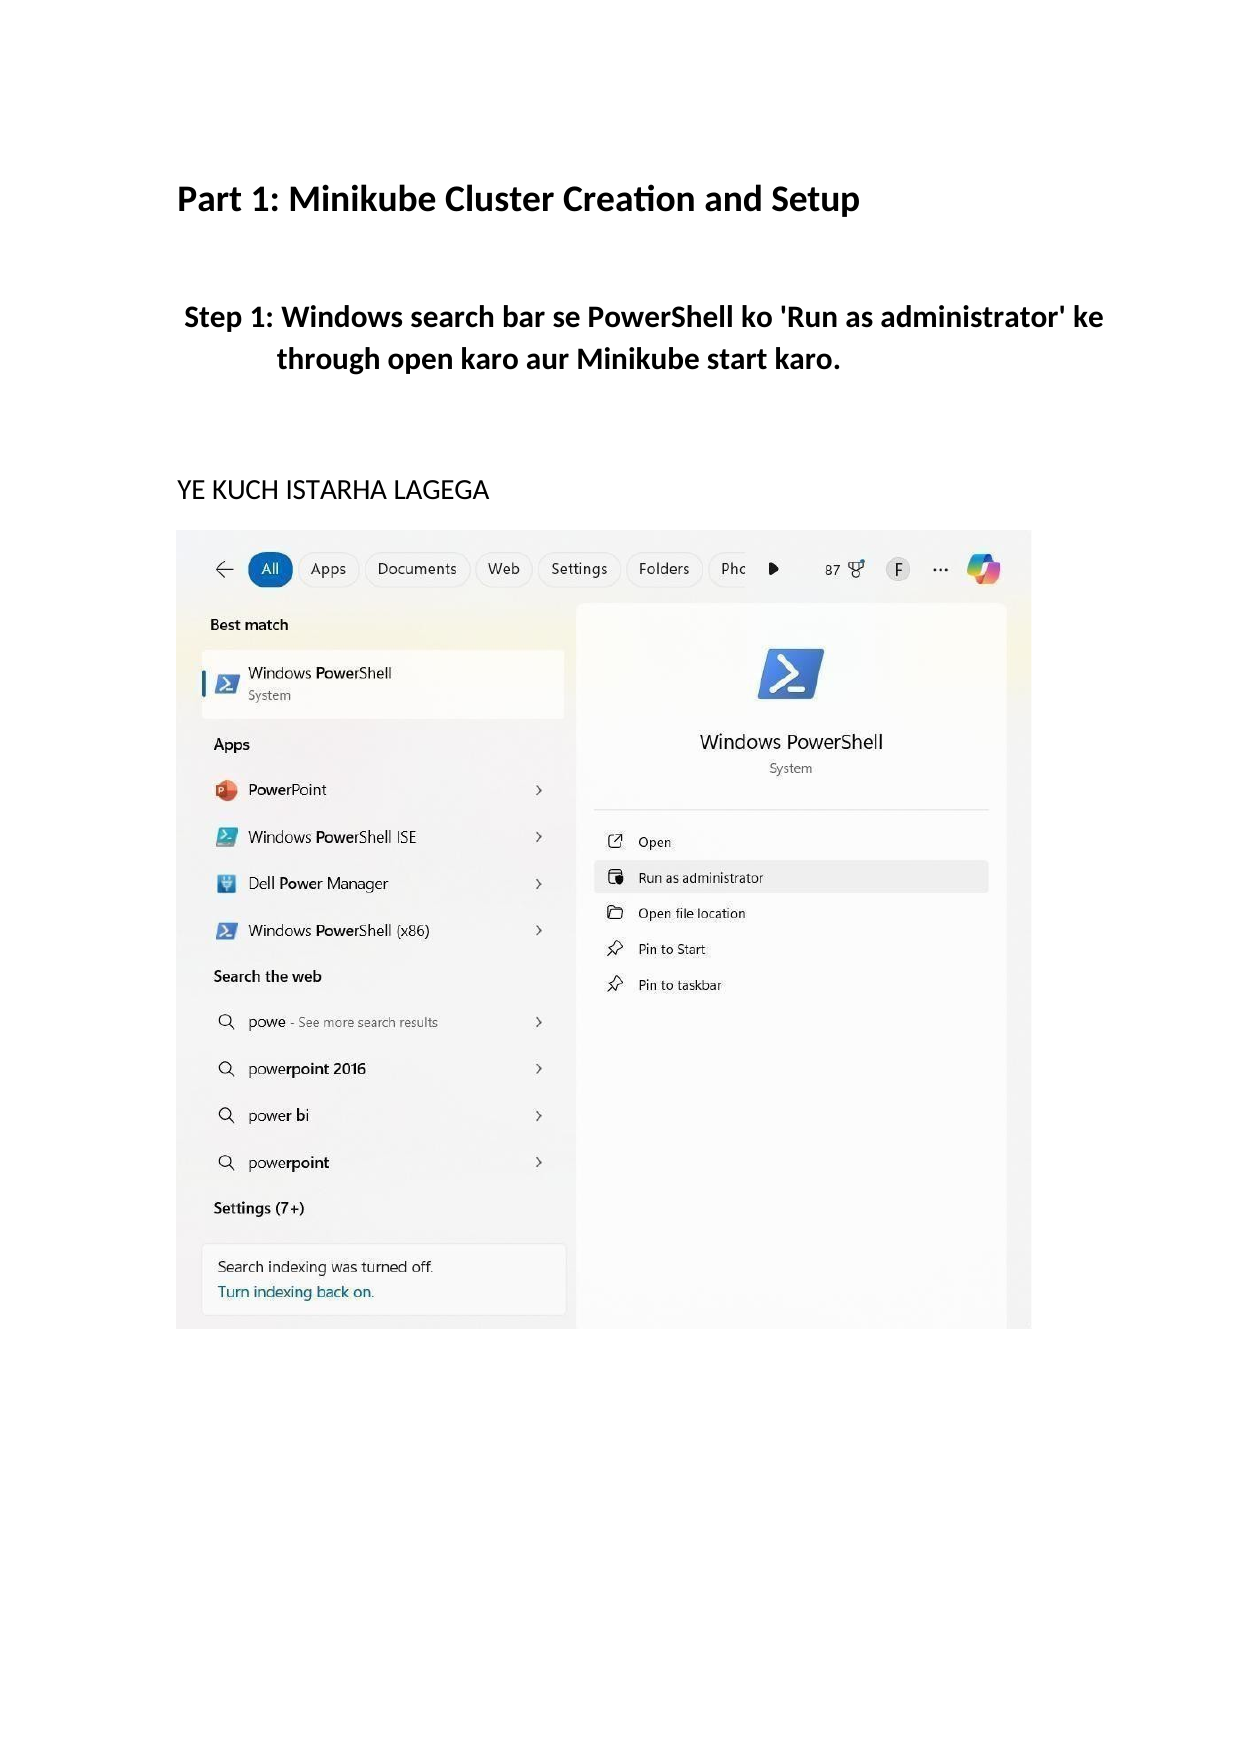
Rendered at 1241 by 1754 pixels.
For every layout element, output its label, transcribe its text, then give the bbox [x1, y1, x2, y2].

subtitle Step 1: Windows search bar se PowerShell ko 'Run as administrator' ke through open karo aur Minikube start karo. [184, 298, 1152, 378]
text YE KUCH ISTARHA LAGEGA [177, 471, 1152, 506]
subtitle Part 1: Minikube Cluster Creation and Setup [177, 175, 1152, 221]
picture [176, 530, 1032, 1329]
